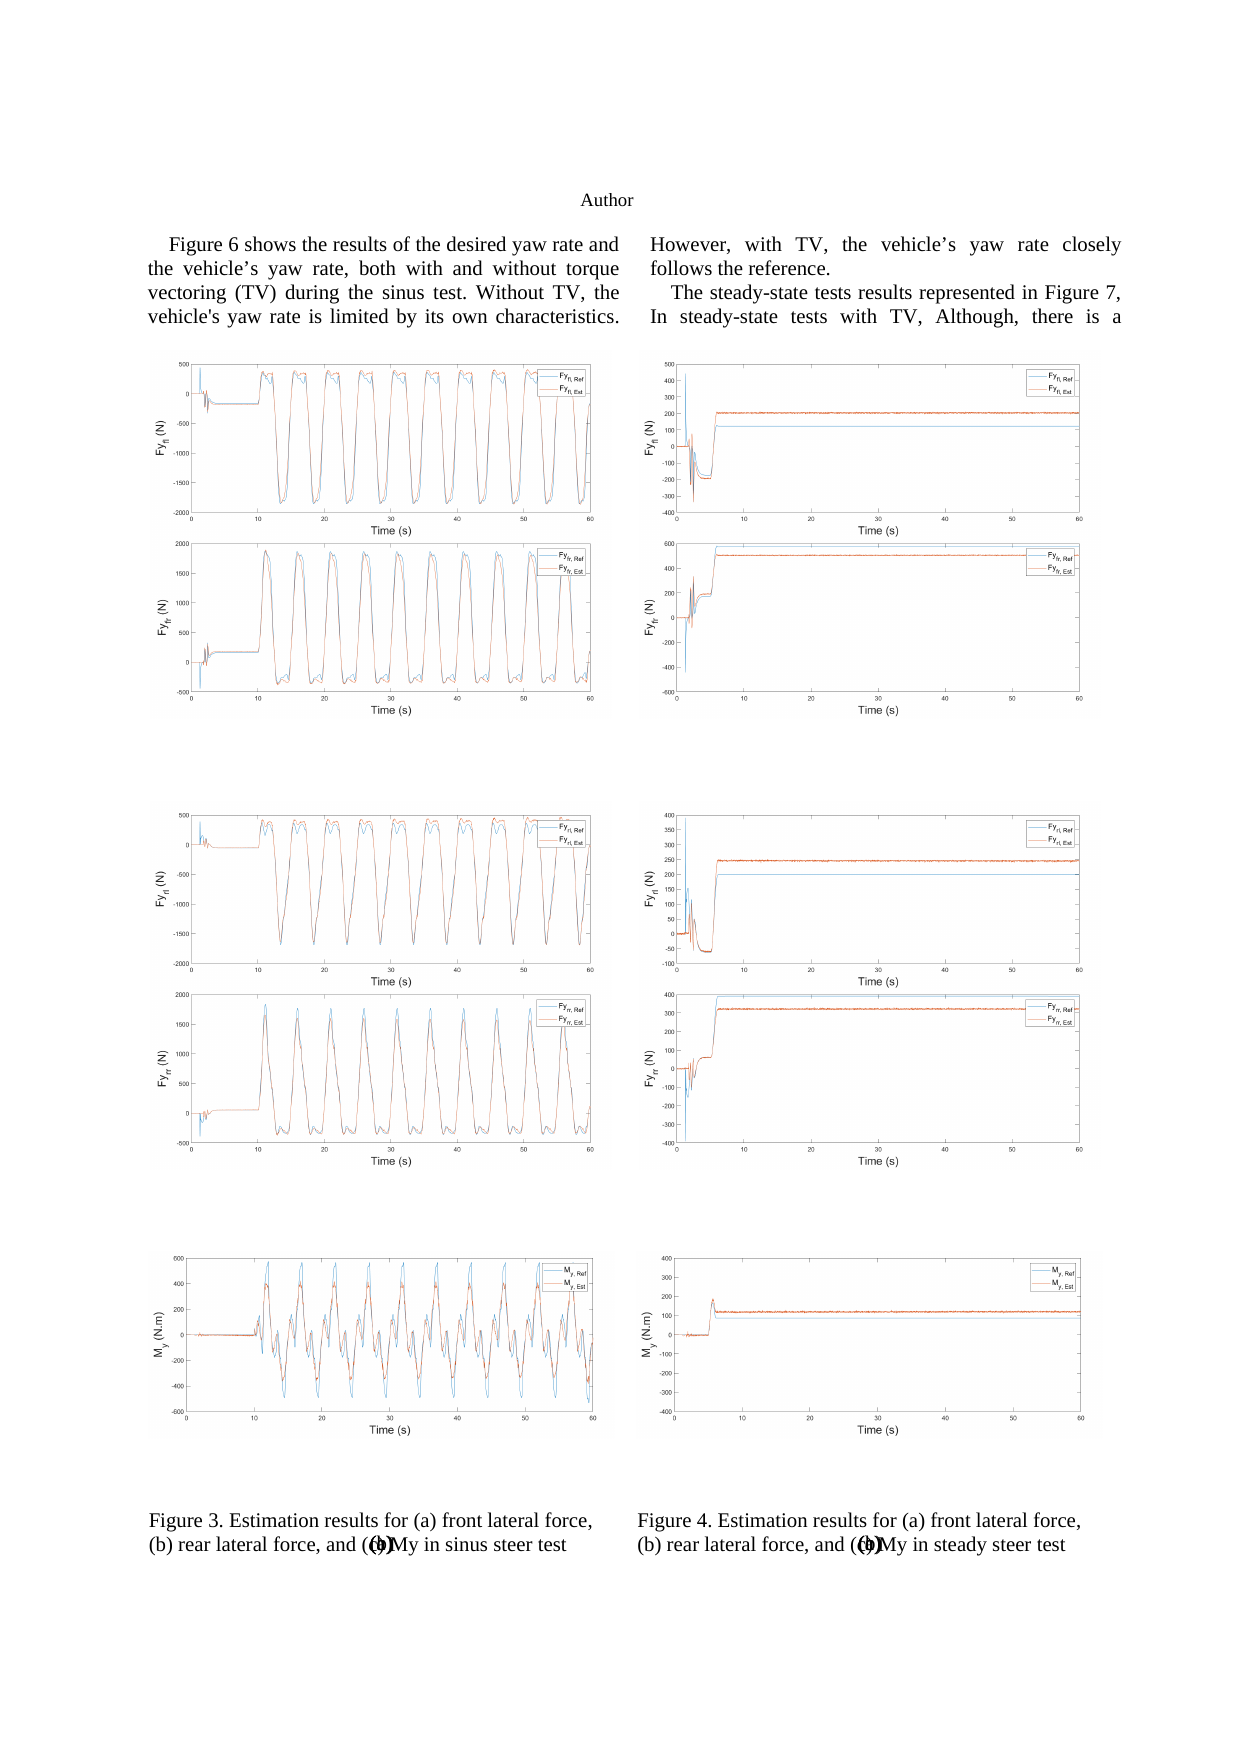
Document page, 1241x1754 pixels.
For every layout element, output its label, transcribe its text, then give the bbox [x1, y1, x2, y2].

picture [636, 1251, 1103, 1439]
text The steady-state tests results represented in Figure 7, In steady-state tests with TV, Although, there is a noticeable chattering issue, the amplitude of chattering diminishes as time progressed. [650, 280, 1122, 328]
picture [150, 801, 612, 1170]
text Figure 6 shows the results of the desired yaw rate and the vehicle’s yaw rate, both with and without torque vectoring (TV) during the sinus test. Without TV, the vehicle's yaw rate is limited by its own characteristics. However, with TV, the vehicle’s yaw rate closely follows the reference. [650, 232, 1122, 280]
picture [148, 1251, 615, 1439]
picture [150, 350, 612, 719]
text Figure 6 shows the results of the desired yaw rate and the vehicle’s yaw rate, both with and without torque vectoring (TV) during the sinus test. Without TV, the vehicle's yaw rate is limited by its own characteristics. However, with TV, the vehicle’s yaw rate closely follows the reference. [148, 232, 620, 328]
picture [639, 350, 1101, 719]
picture [639, 801, 1101, 1170]
